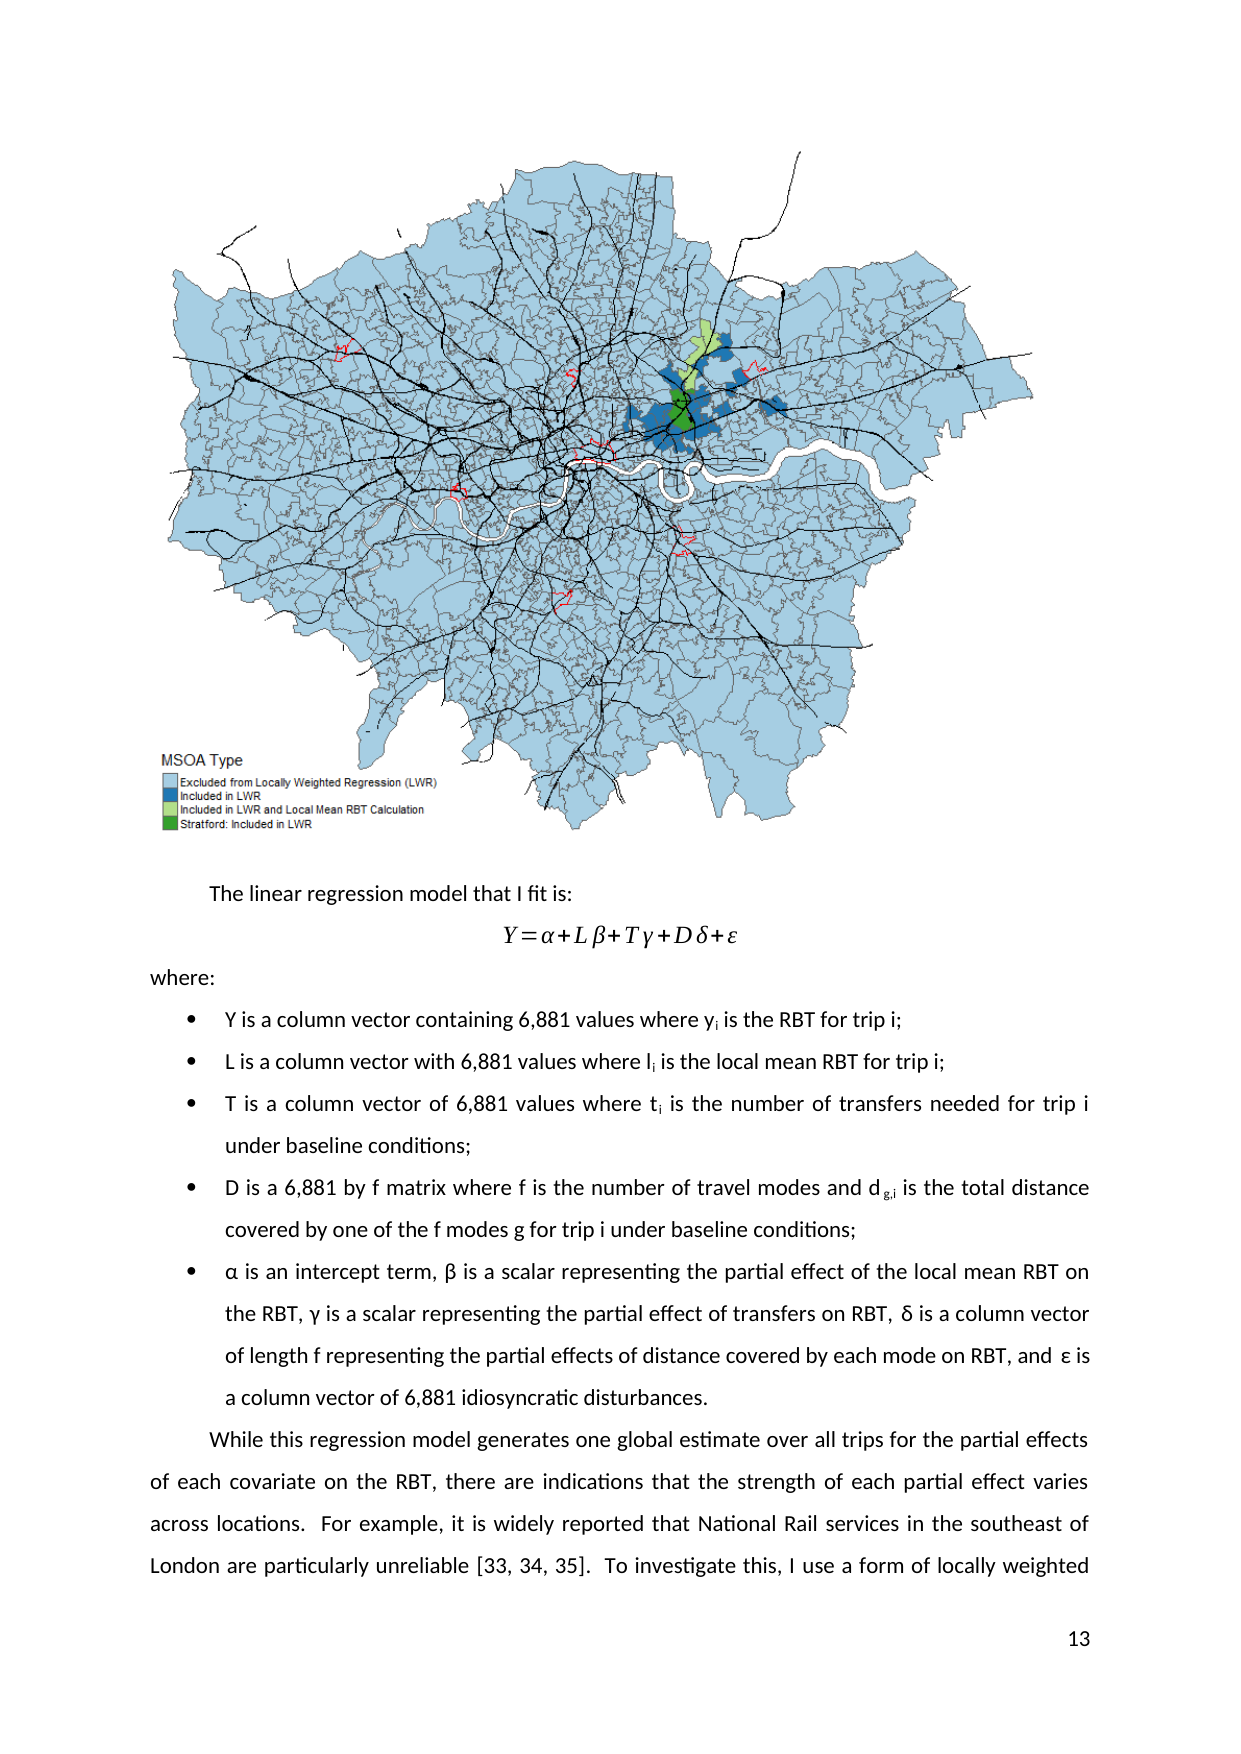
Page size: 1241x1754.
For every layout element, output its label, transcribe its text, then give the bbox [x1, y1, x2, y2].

picture [150, 150, 1050, 838]
list α is an intercept term, β is a scalar representing the partial effect of the local mean RBT on the RBT, γ is a scalar representing the partial effect of transfers on RBT, δ is a column vector of length f representing the partial effects of distance covered by each mode on RBT, and ε is a column vector of 6,881 idiosyncratic disturbances. [187, 1257, 1090, 1411]
list Y is a column vector containing 6,881 values where yi is the RBT for trip i; [187, 1005, 1090, 1033]
list L is a column vector with 6,881 values where li is the local mean RBT for trip i; [187, 1047, 1090, 1075]
text where: [150, 963, 1090, 991]
list T is a column vector of 6,881 values where ti is the number of transfers needed for trip i under baseline conditions; [187, 1089, 1090, 1159]
text The linear regression model that I fit is: [150, 879, 1090, 907]
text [150, 1425, 1090, 1579]
list D is a 6,881 by f matrix where f is the number of travel modes and dg,i is the total distance covered by one of the f modes g for trip i under baseline conditions; [187, 1173, 1090, 1243]
